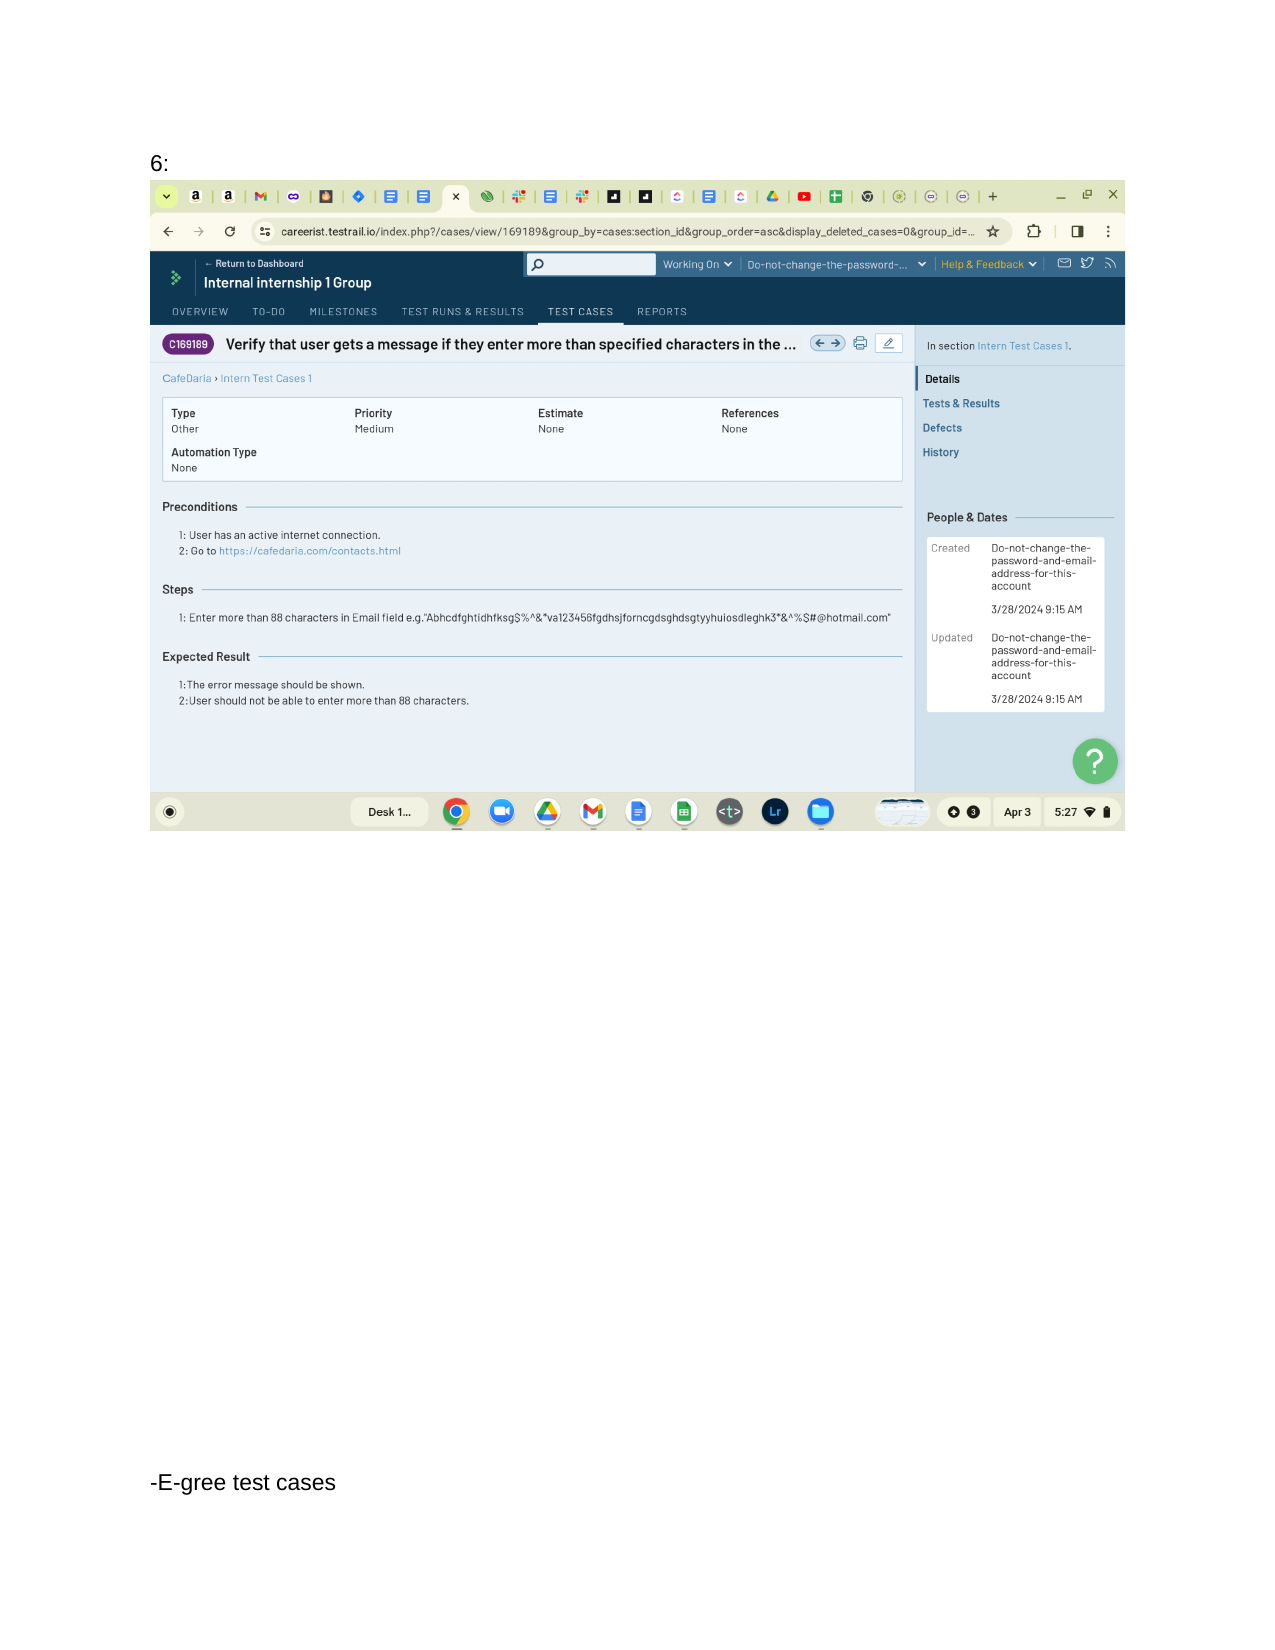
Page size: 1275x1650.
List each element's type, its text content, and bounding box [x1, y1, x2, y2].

picture [150, 180, 1125, 831]
text 6: [150, 150, 1125, 180]
text -E-gree test cases [150, 1468, 1125, 1495]
